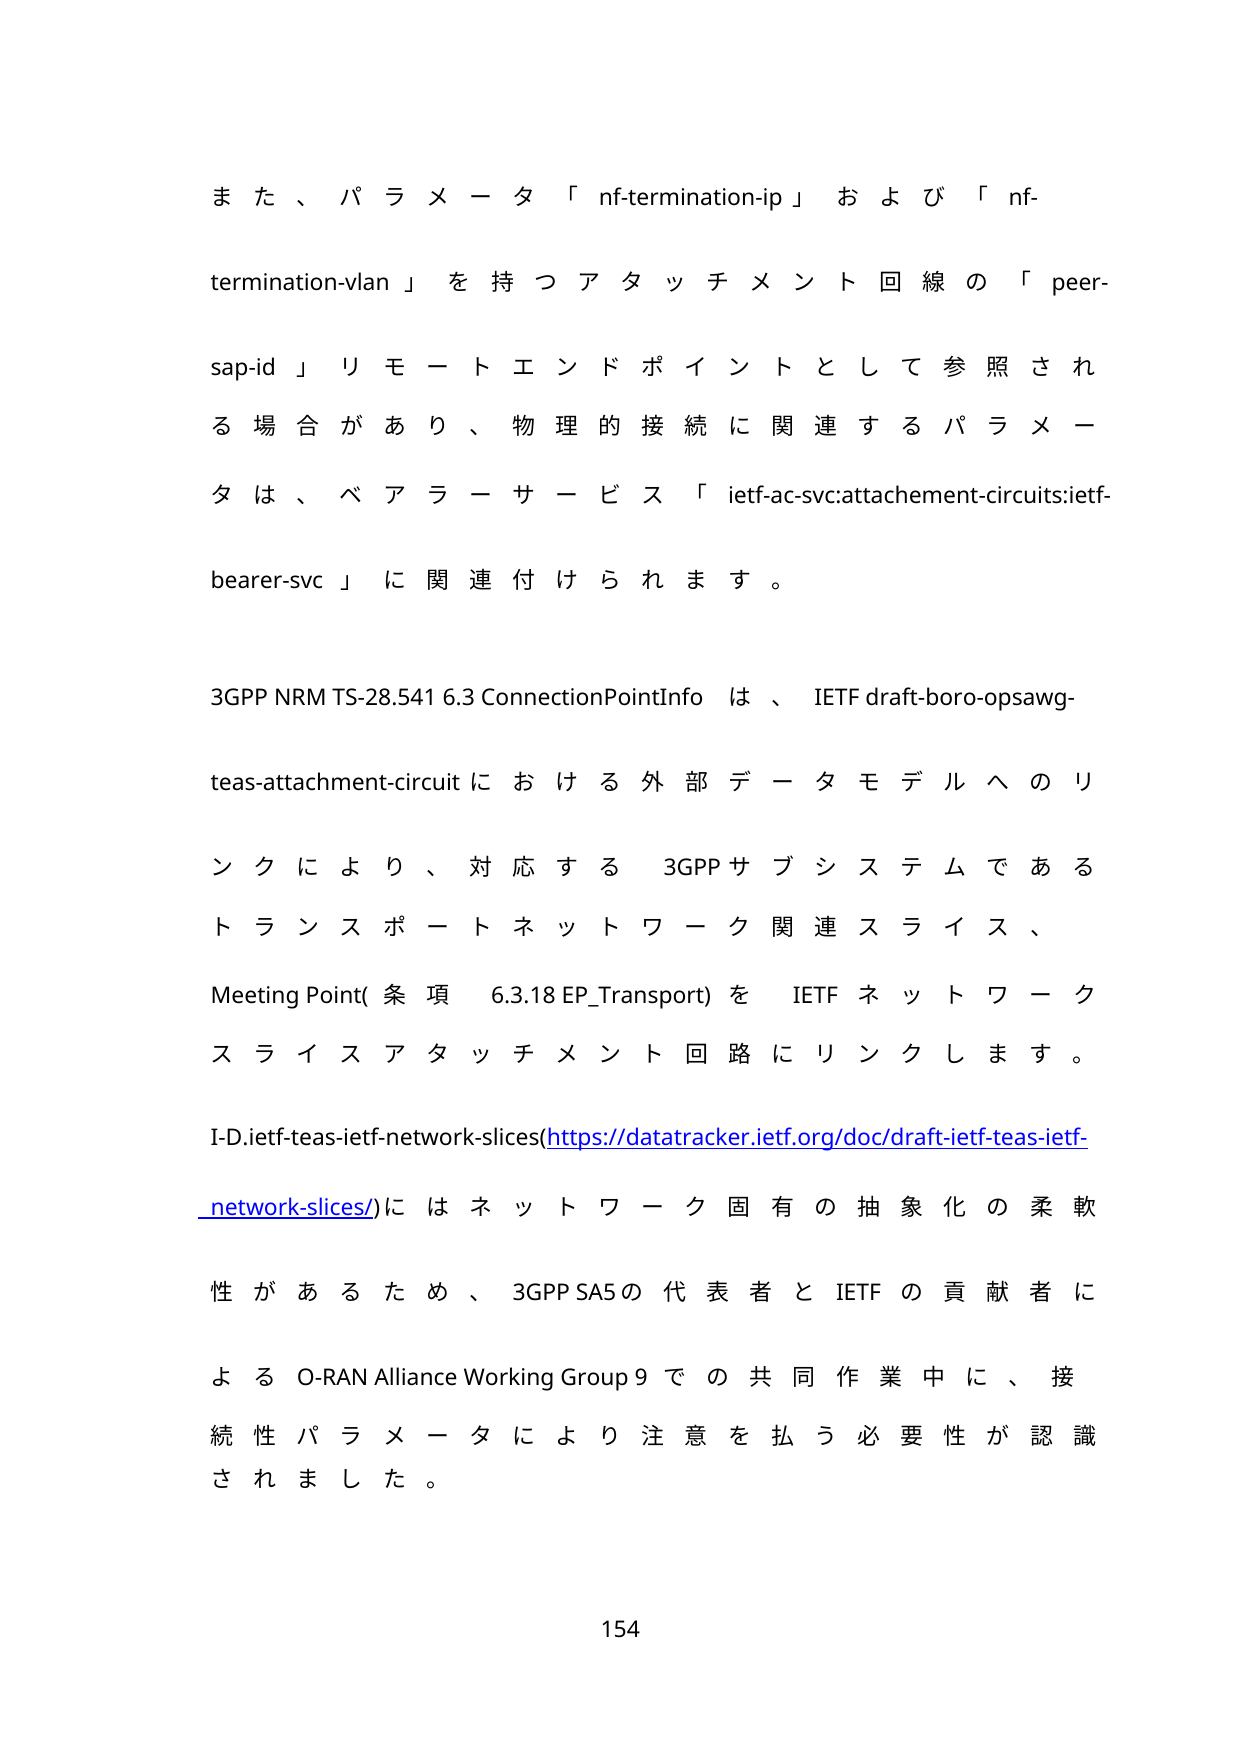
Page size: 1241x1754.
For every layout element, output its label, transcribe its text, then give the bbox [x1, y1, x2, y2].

text 3GPP NRM TS-28.541 6.3 ConnectionPointInfo は、IETF draft-boro-opsawg-teas-attachment-circuit における外部データモデルへのリンクにより、対応する 3GPP サブシステムであるトランスポートネットワーク関連スライス、Meeting Point(条項 6.3.18 EP_Transport)を IETF ネットワークスライスアタッチメント回路にリンクします。 [198, 663, 1116, 1069]
text I-D.ietf-teas-ietf-network-slices(https://datatracker.ietf.org/doc/draft-ietf-teas-ietf-network-slices/)にはネットワーク固有の抽象化の柔軟性があるため、3GPP SA5の代表者とIETFの貢献者によるO-RAN Alliance Working Group 9での共同作業中に、接続性パラメータにより注意を払う必要性が認識されました。 [198, 1120, 1116, 1494]
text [198, 162, 1116, 611]
